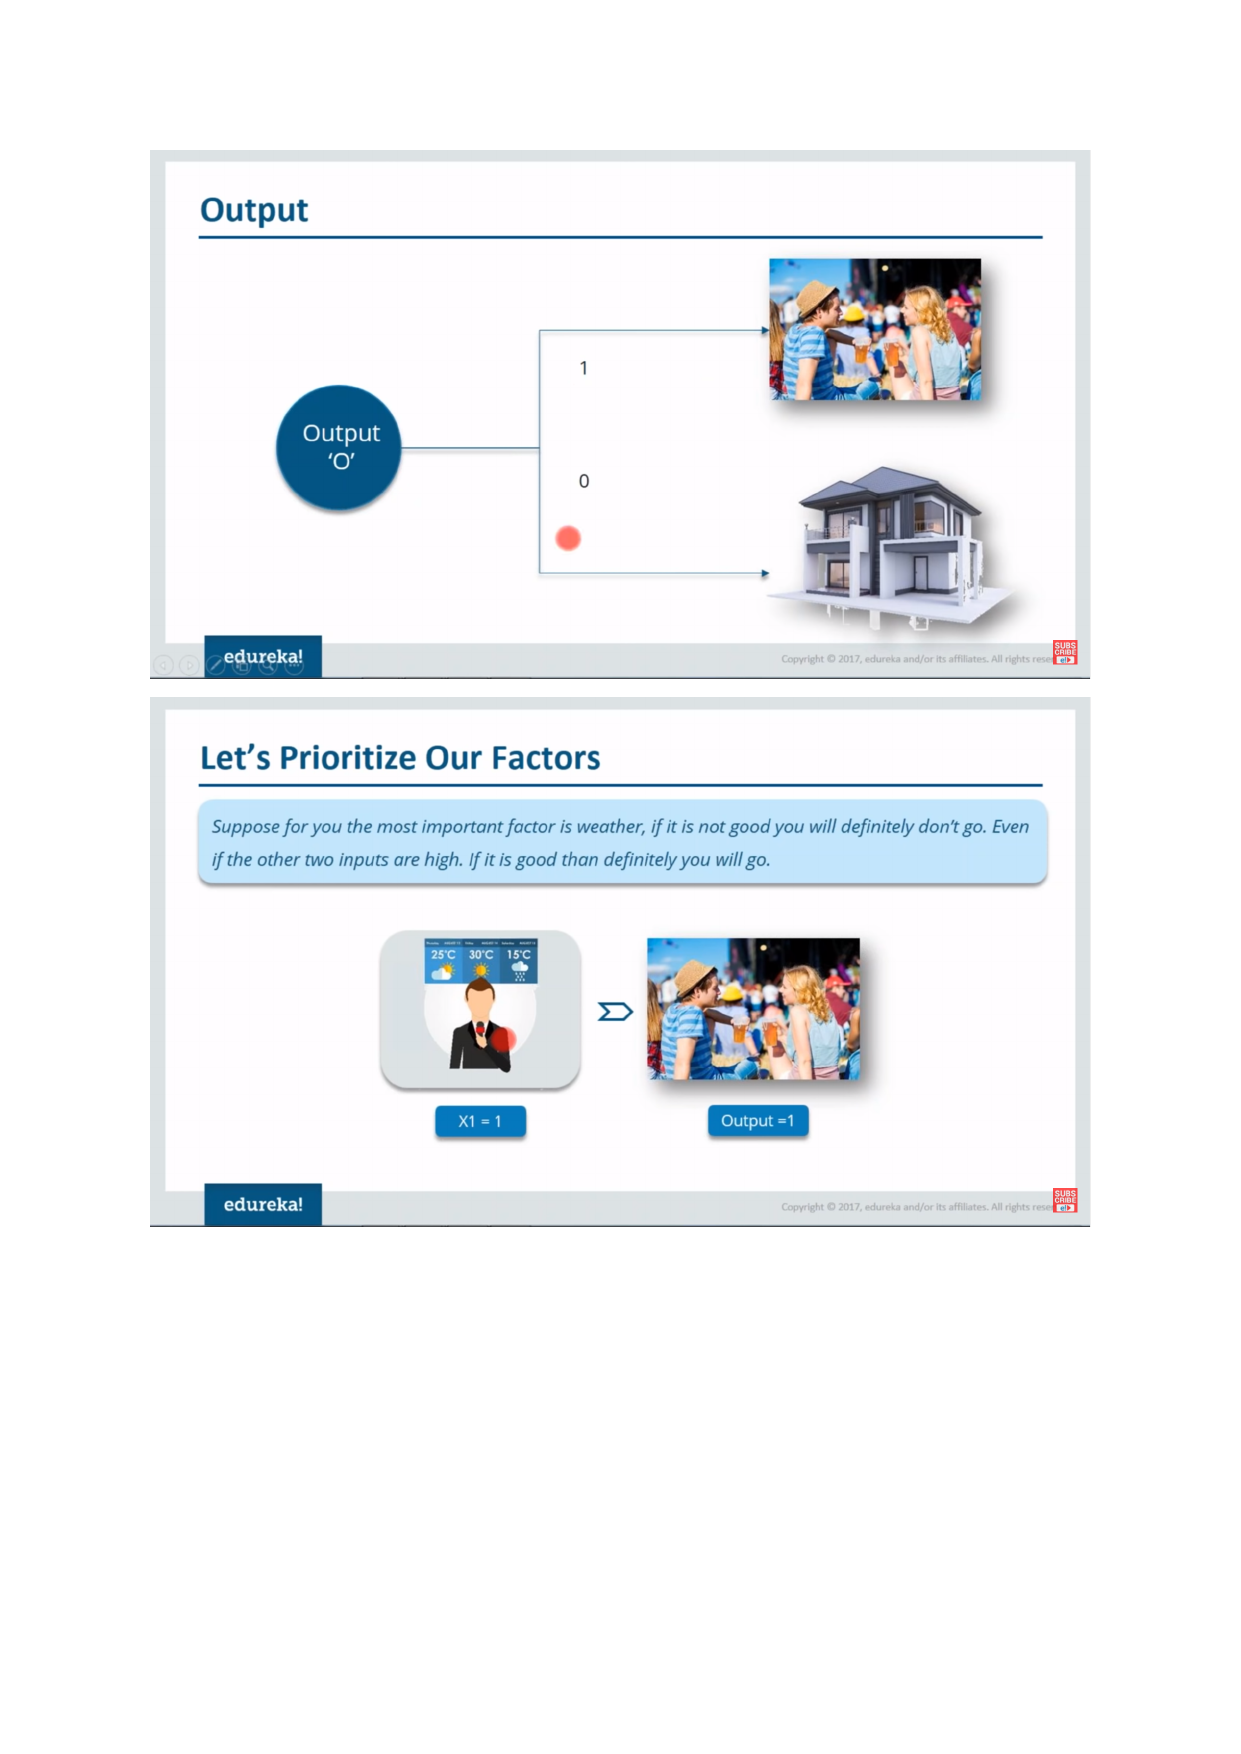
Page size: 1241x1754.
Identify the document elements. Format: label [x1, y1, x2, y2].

picture [150, 697, 1091, 1227]
picture [150, 150, 1091, 679]
